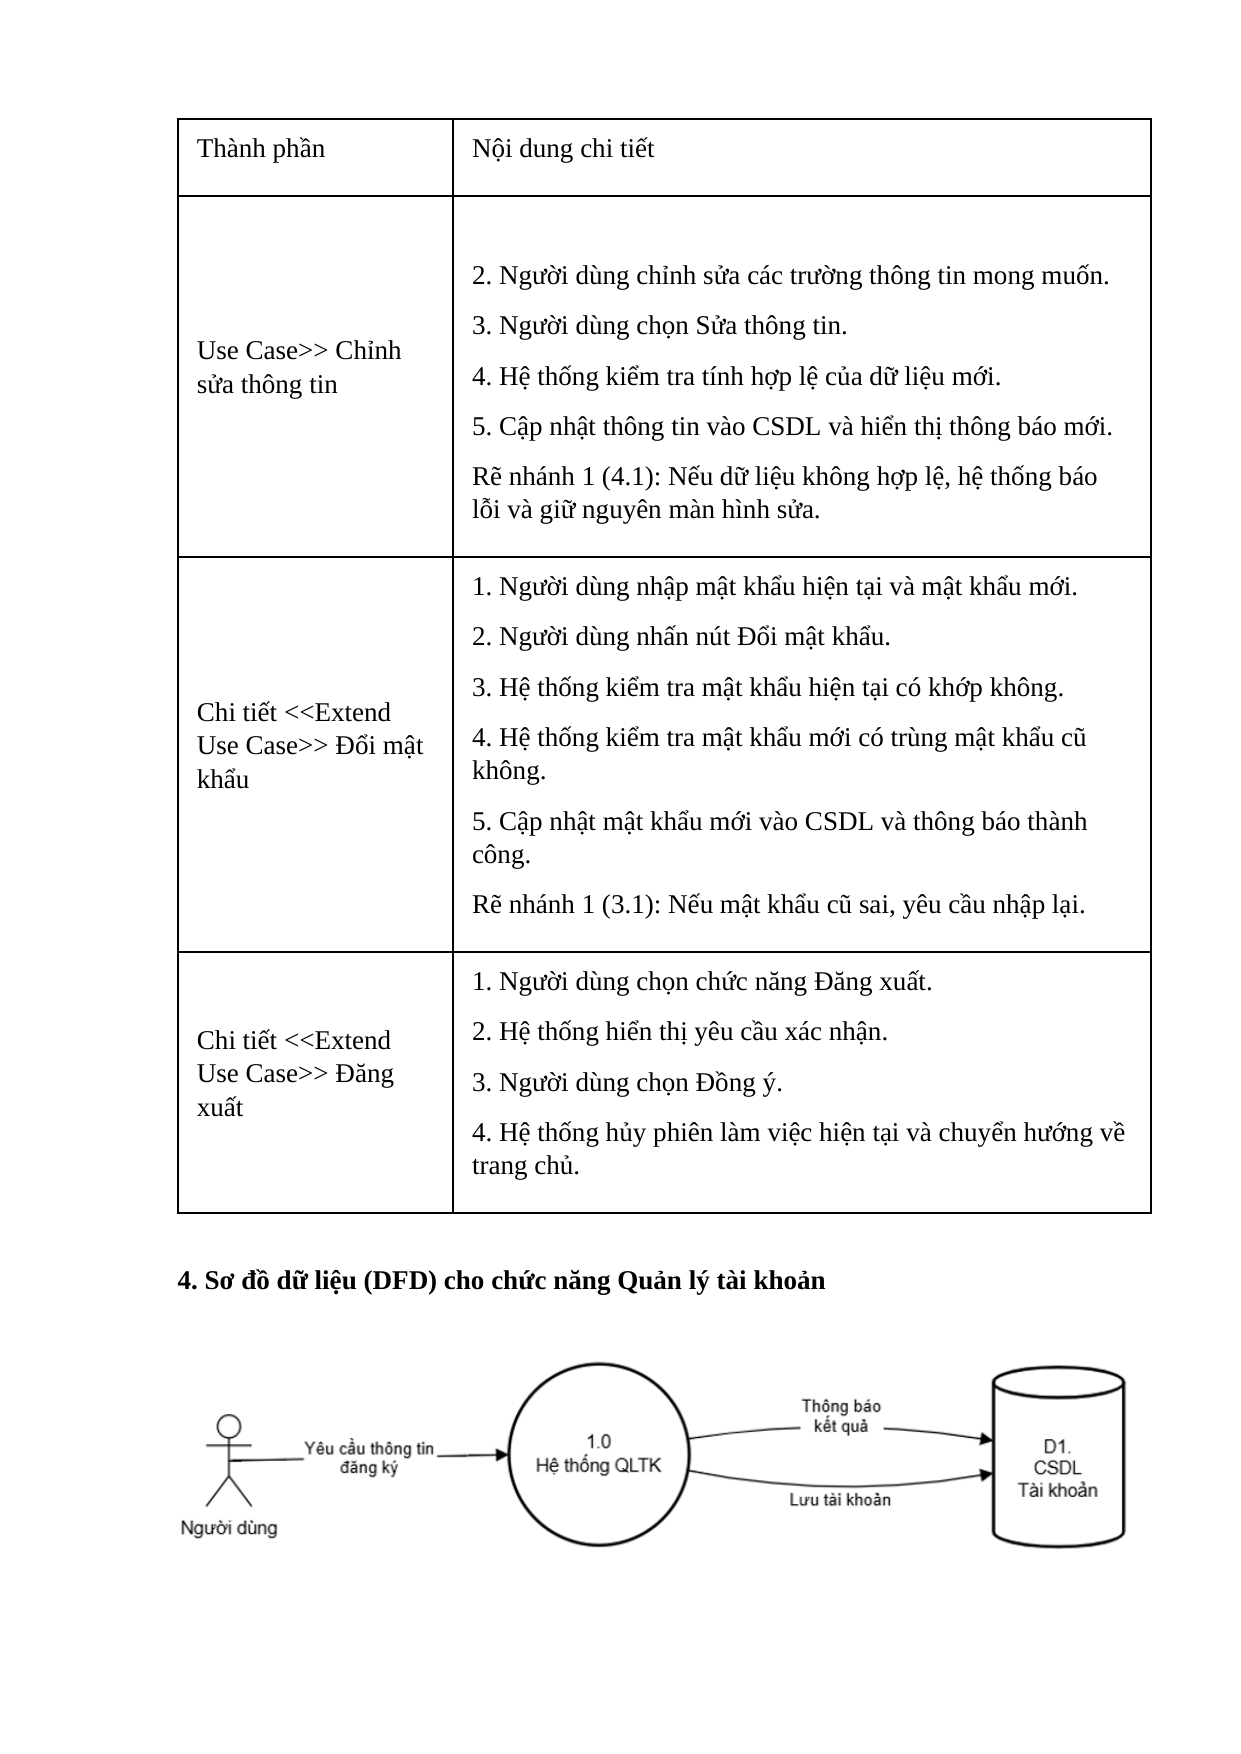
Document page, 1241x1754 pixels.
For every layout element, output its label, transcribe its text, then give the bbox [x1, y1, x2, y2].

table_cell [454, 197, 1150, 556]
text 4. Sơ đồ dữ liệu (DFD) cho chức năng Quản lý tài khoản [177, 1264, 1152, 1295]
table_cell Chi tiết <<Extend Use Case>> Đổi mật khẩu [179, 558, 452, 951]
table_header Nội dung chi tiết [454, 120, 1150, 195]
table_cell 1. Người dùng chọn chức năng Đăng xuất. 2. Hệ thống hiển thị yêu cầu xác nhận. 3. Người dùng chọn Đồng ý. 4. Hệ thống hủy phiên làm việc hiện tại và chuyển hướng về trang chủ. [454, 953, 1150, 1212]
table_cell Chi tiết <<Extend Use Case>> Đăng xuất [179, 953, 452, 1212]
table_header Thành phần [179, 120, 452, 195]
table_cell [179, 197, 452, 556]
picture [177, 1314, 1152, 1592]
table_cell 1. Người dùng nhập mật khẩu hiện tại và mật khẩu mới. 2. Người dùng nhấn nút Đổi mật khẩu. 3. Hệ thống kiểm tra mật khẩu hiện tại có khớp không. 4. Hệ thống kiểm tra mật khẩu mới có trùng mật khẩu cũ không. 5. Cập nhật mật khẩu mới vào CSDL và thông báo thành công. Rẽ nhánh 1 (3.1): Nếu mật khẩu cũ sai, yêu cầu nhập lại. [454, 558, 1150, 951]
